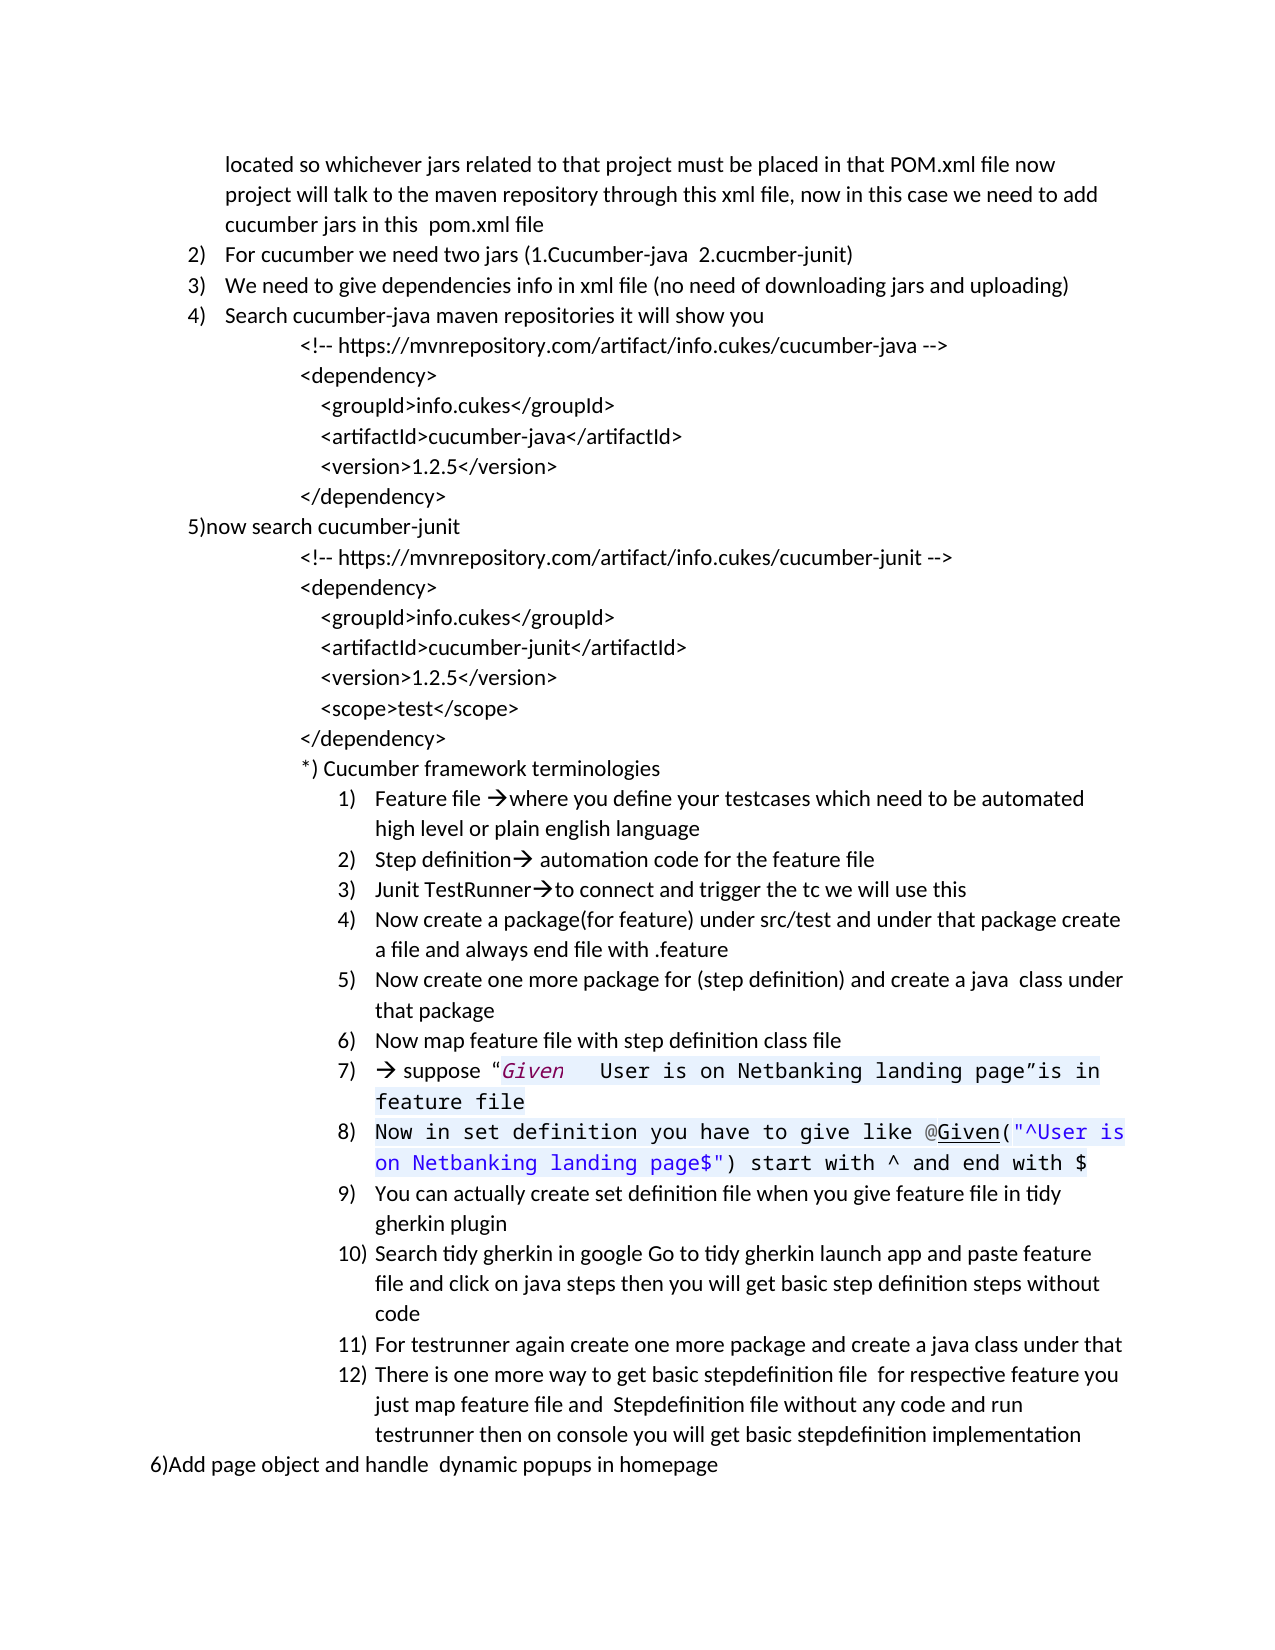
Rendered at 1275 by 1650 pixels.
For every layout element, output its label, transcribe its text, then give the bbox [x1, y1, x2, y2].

list You can actually create set definition file when you give feature file in tidy gherkin plugin [337, 1179, 1125, 1237]
list Step definition automation code for the feature file [337, 845, 1125, 873]
list Now create one more package for (step definition) and create a java class under that package [337, 966, 1125, 1024]
text <version>1.2.5</version> [300, 663, 1125, 692]
text <artifactId>cucumber-java</artifactId> [300, 422, 1125, 450]
list Junit TestRunnerto connect and trigger the tc we will use this [337, 875, 1125, 903]
text <groupId>info.cukes</groupId> [300, 392, 1125, 420]
text <groupId>info.cukes</groupId> [300, 603, 1125, 631]
list Search cucumber-java maven repositories it will show you [187, 301, 1125, 329]
text *) Cucumber framework terminologies [300, 754, 1125, 782]
text <!-- https://mvnrepository.com/artifact/info.cukes/cucumber-java --> [300, 331, 1125, 359]
text <version>1.2.5</version> [300, 452, 1125, 480]
list We need to give dependencies info in xml file (no need of downloading jars and uploading) [187, 271, 1125, 299]
text <dependency> [300, 361, 1125, 389]
list Feature file where you define your testcases which need to be automated high level or plain english language [337, 784, 1125, 843]
text <dependency> [300, 573, 1125, 601]
list For cucumber we need two jars (1.Cucumber-java 2.cucmber-junit) [187, 241, 1125, 269]
list suppose “Given User is on Netbanking landing page”is in feature file [337, 1056, 1125, 1115]
list Search tidy gherkin in google Go to tidy gherkin launch app and paste feature file and click on java steps then you will get basic step definition steps without code [337, 1239, 1125, 1328]
text 6)Add page object and handle dynamic popups in homepage [150, 1451, 1125, 1479]
text <artifactId>cucumber-junit</artifactId> [300, 633, 1125, 661]
list For testrunner again create one more package and create a java class under that [337, 1330, 1125, 1358]
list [187, 150, 1125, 238]
text </dependency> [300, 724, 1125, 752]
list There is one more way to get basic stepdefinition file for respective feature you just map feature file and Stepdefinition file without any code and run testrunner then on console you will get basic stepdefinition implementation [337, 1360, 1125, 1448]
list Now map feature file with step definition class file [337, 1026, 1125, 1054]
text 5)now search cucumber-junit [187, 512, 1125, 541]
text <!-- https://mvnrepository.com/artifact/info.cukes/cucumber-junit --> [300, 543, 1125, 571]
list Now in set definition you have to give like @Given("^User is on Netbanking landing page$") start with ^ and end with $ [337, 1117, 1125, 1177]
text <scope>test</scope> [300, 694, 1125, 722]
text </dependency> [225, 482, 1125, 510]
list Now create a package(for feature) under src/test and under that package create a file and always end file with .feature [337, 905, 1125, 963]
